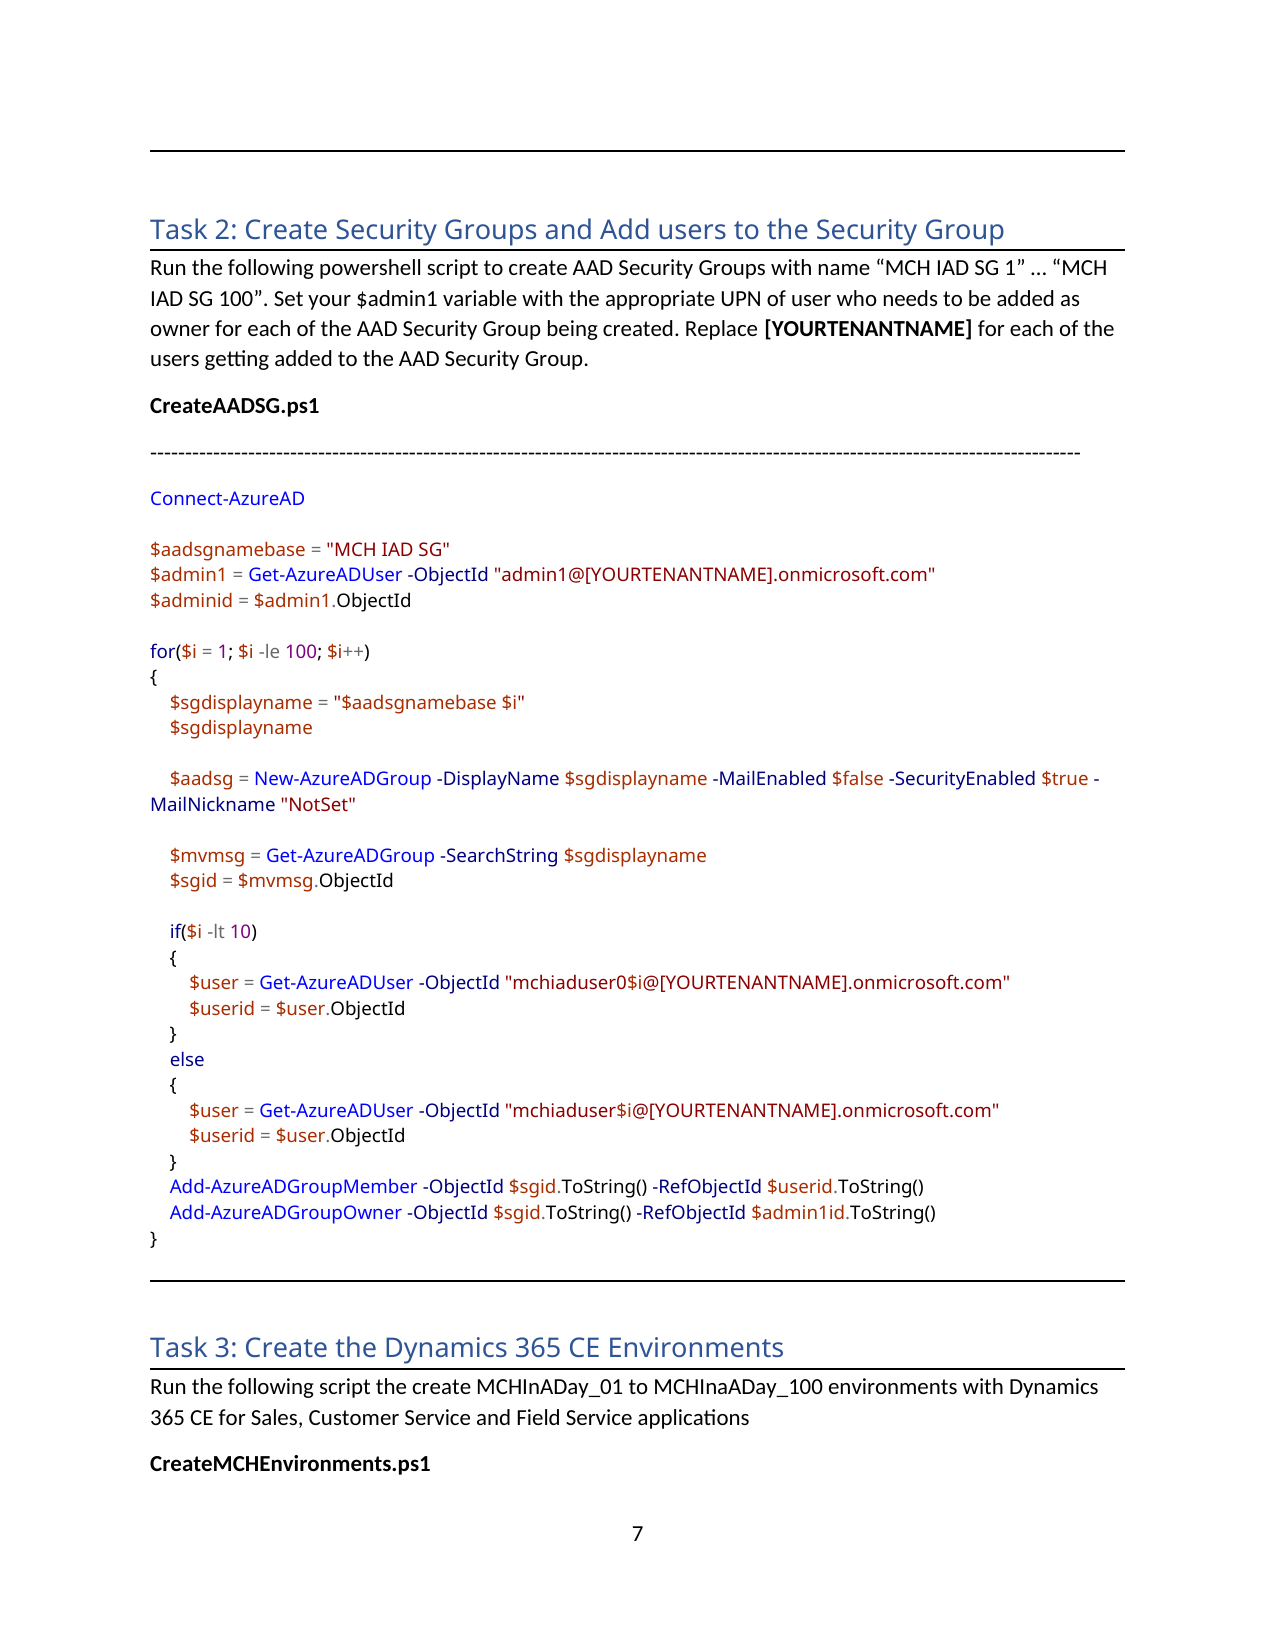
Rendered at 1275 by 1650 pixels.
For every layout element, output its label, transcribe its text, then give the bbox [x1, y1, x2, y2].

text Add-AzureADGroupMember -ObjectId $sgid.ToString() -RefObjectId $userid.ToString() [150, 1174, 1125, 1199]
text if($i -lt 10) [150, 919, 1125, 944]
text $aadsg = New-AzureADGroup -DisplayName $sgdisplayname -MailEnabled $false -SecurityEnabled $true -MailNickname "NotSet" [150, 766, 1125, 817]
text } [150, 1225, 1125, 1250]
text { [150, 663, 1125, 689]
text $admin1 = Get-AzureADUser -ObjectId "admin1@[YOURTENANTNAME].onmicrosoft.com" [150, 561, 1125, 587]
text $userid = $user.ObjectId [150, 995, 1125, 1021]
text $sgid = $mvmsg.ObjectId [150, 868, 1125, 893]
text ------------------------------------------------------------------------------------------------------------------------------------- [150, 438, 1125, 466]
text } [150, 1021, 1125, 1046]
text Add-AzureADGroupOwner -ObjectId $sgid.ToString() -RefObjectId $admin1id.ToString() [150, 1199, 1125, 1225]
text } [150, 1148, 1125, 1174]
subtitle Task 2: Create Security Groups and Add users to the Security Group [150, 194, 1125, 249]
text Connect-AzureAD [150, 485, 1125, 510]
text Run the following powershell script to create AAD Security Groups with name “MCH IAD SG 1” … “MCH IAD SG 100”. Set your $admin1 variable with the appropriate UPN of user who needs to be added as owner for each of the AAD Security Group being created. Replace [YOURTENANTNAME] for each of the users getting added to the AAD Security Group. [150, 253, 1125, 372]
text $sgdisplayname [150, 714, 1125, 740]
text $userid = $user.ObjectId [150, 1123, 1125, 1148]
text $user = Get-AzureADUser -ObjectId "mchiaduser0$i@[YOURTENANTNAME].onmicrosoft.com" [150, 970, 1125, 995]
text $adminid = $admin1.ObjectId [150, 587, 1125, 612]
text $aadsgnamebase = "MCH IAD SG" [150, 536, 1125, 561]
text CreateMCHEnvironments.ps1 [150, 1449, 1125, 1477]
text else [150, 1046, 1125, 1072]
text $user = Get-AzureADUser -ObjectId "mchiaduser$i@[YOURTENANTNAME].onmicrosoft.com" [150, 1097, 1125, 1123]
text $sgdisplayname = "$aadsgnamebase $i" [150, 689, 1125, 714]
text CreateAADSG.ps1 [150, 391, 1125, 419]
subtitle Task 3: Create the Dynamics 365 CE Environments [150, 1329, 1125, 1368]
text Run the following script the create MCHInADay_01 to MCHInaADay_100 environments with Dynamics 365 CE for Sales, Customer Service and Field Service applications [150, 1372, 1125, 1431]
text { [150, 1072, 1125, 1097]
text for($i = 1; $i -le 100; $i++) [150, 638, 1125, 663]
text { [150, 944, 1125, 970]
text $mvmsg = Get-AzureADGroup -SearchString $sgdisplayname [150, 842, 1125, 868]
